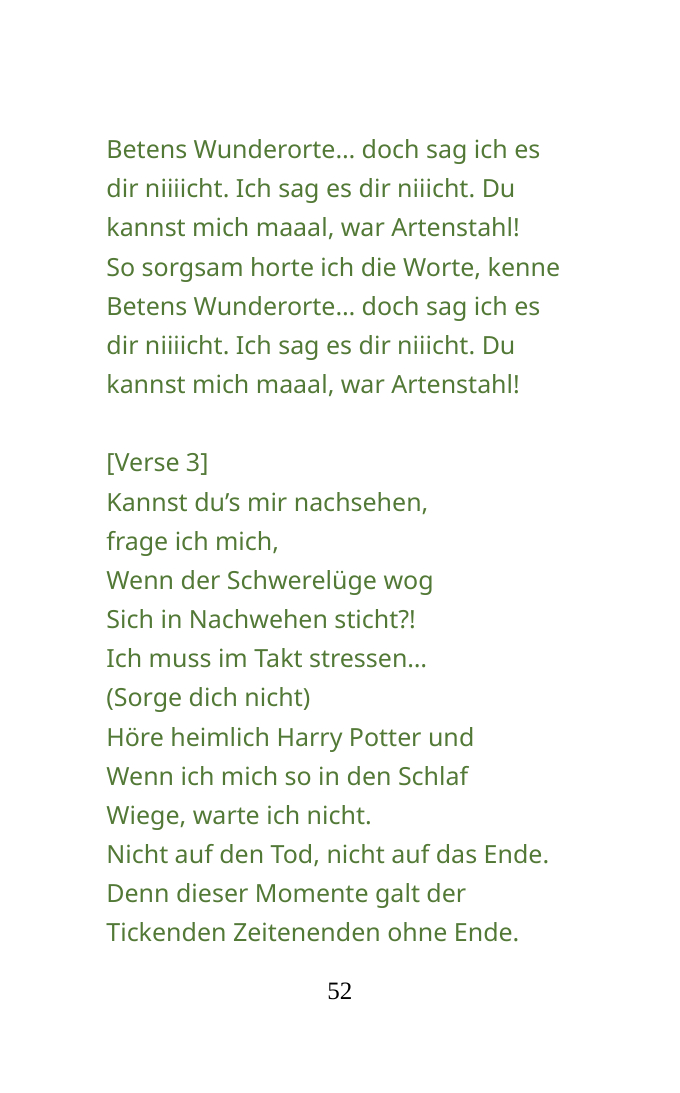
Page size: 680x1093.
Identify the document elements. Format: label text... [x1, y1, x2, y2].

text Sich in Nachwehen sticht?! [106, 602, 573, 636]
text Denn dieser Momente galt der [106, 876, 573, 910]
text Höre heimlich Harry Potter und [106, 719, 573, 753]
text frage ich mich, [106, 523, 573, 557]
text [106, 249, 573, 401]
text (Sorge dich nicht) [106, 680, 573, 714]
text Wiege, warte ich nicht. [106, 797, 573, 832]
text Kannst du’s mir nachsehen, [106, 484, 573, 518]
text Tickenden Zeitenenden ohne Ende. [106, 915, 573, 949]
text [Verse 3] [106, 445, 573, 479]
text Wenn der Schwerelüge wog [106, 562, 573, 597]
text Wenn ich mich so in den Schlaf [106, 758, 573, 792]
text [106, 132, 573, 244]
text Ich muss im Takt stressen… [106, 641, 573, 675]
text Nicht auf den Tod, nicht auf das Ende. [106, 837, 573, 871]
